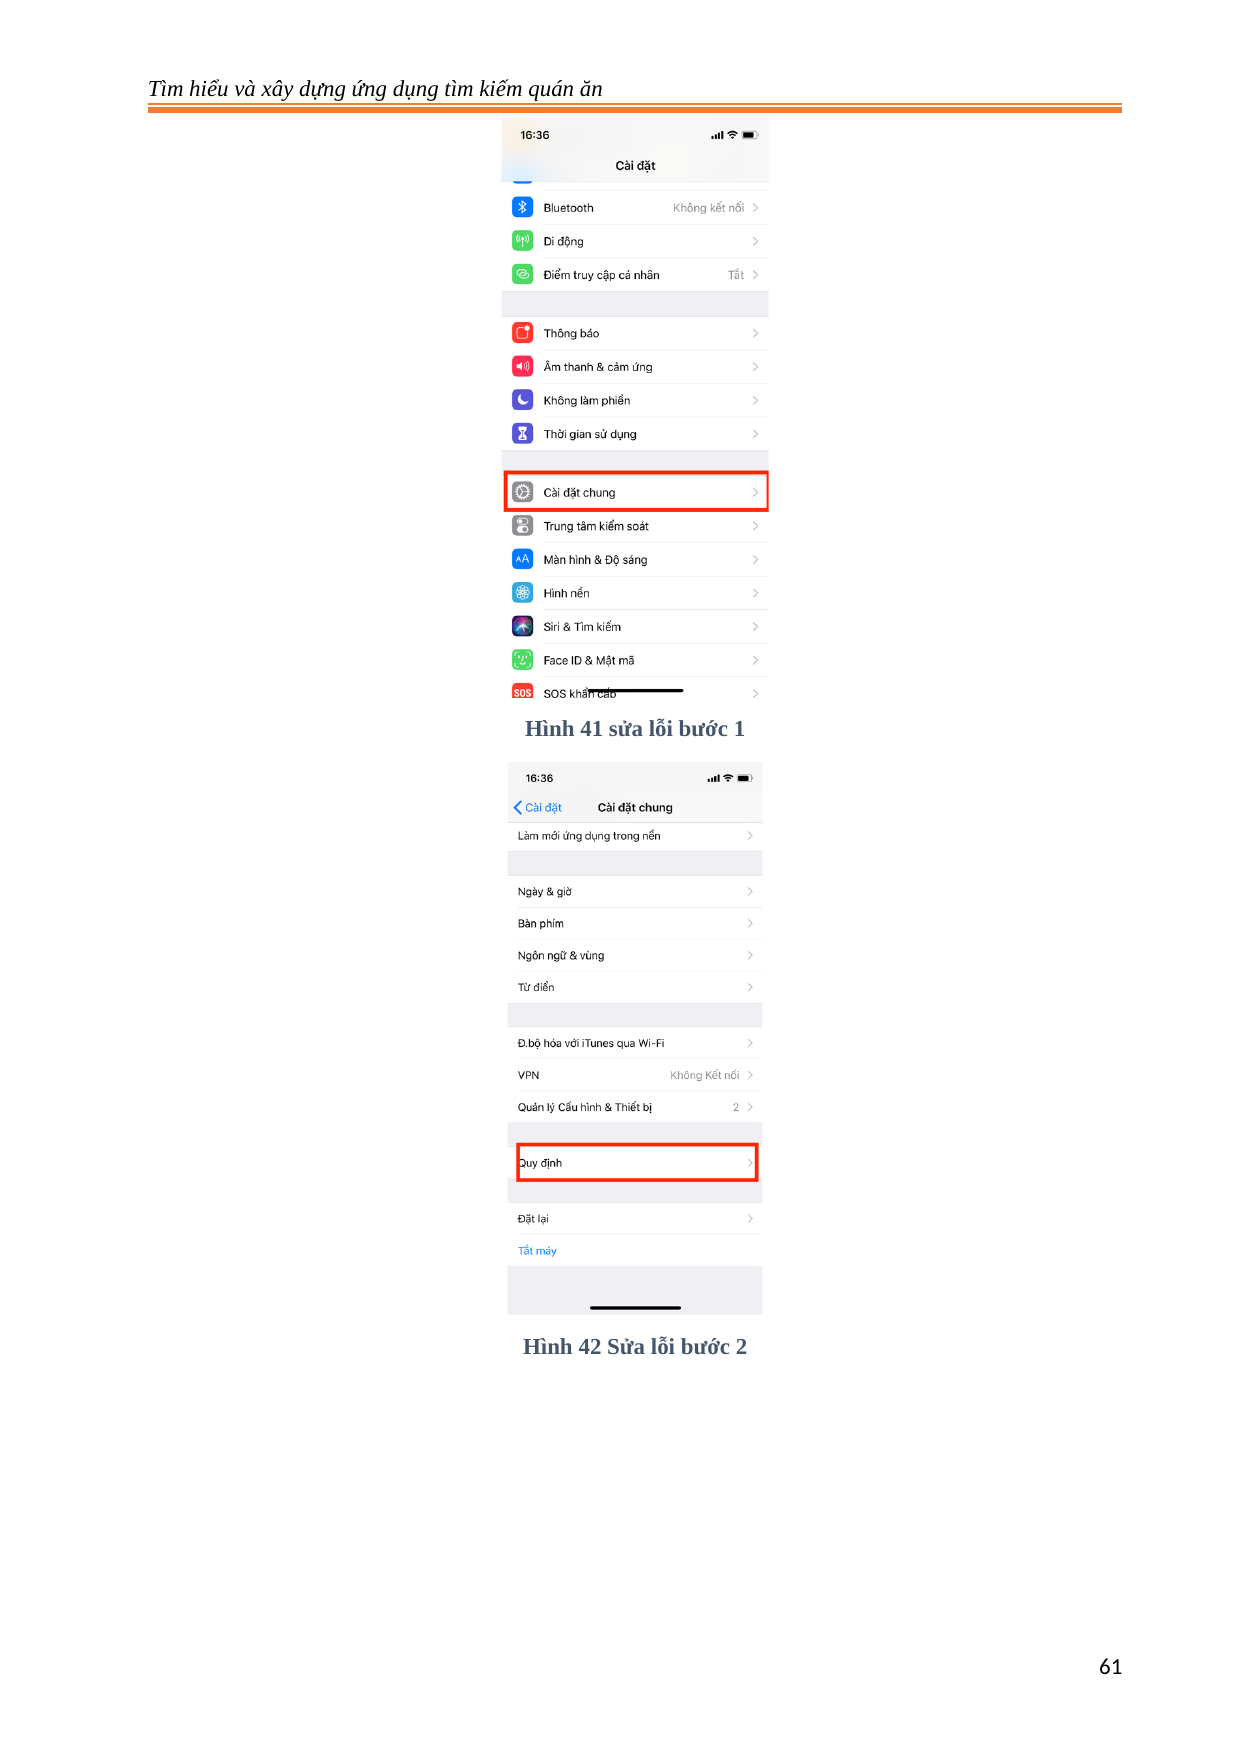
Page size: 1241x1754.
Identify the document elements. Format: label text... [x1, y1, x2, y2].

text Hình 42 Sửa lỗi bước 2 [148, 1333, 1122, 1359]
text Hình 41 sửa lỗi bước 1 [148, 716, 1122, 742]
picture [507, 762, 763, 1315]
picture [501, 118, 769, 698]
